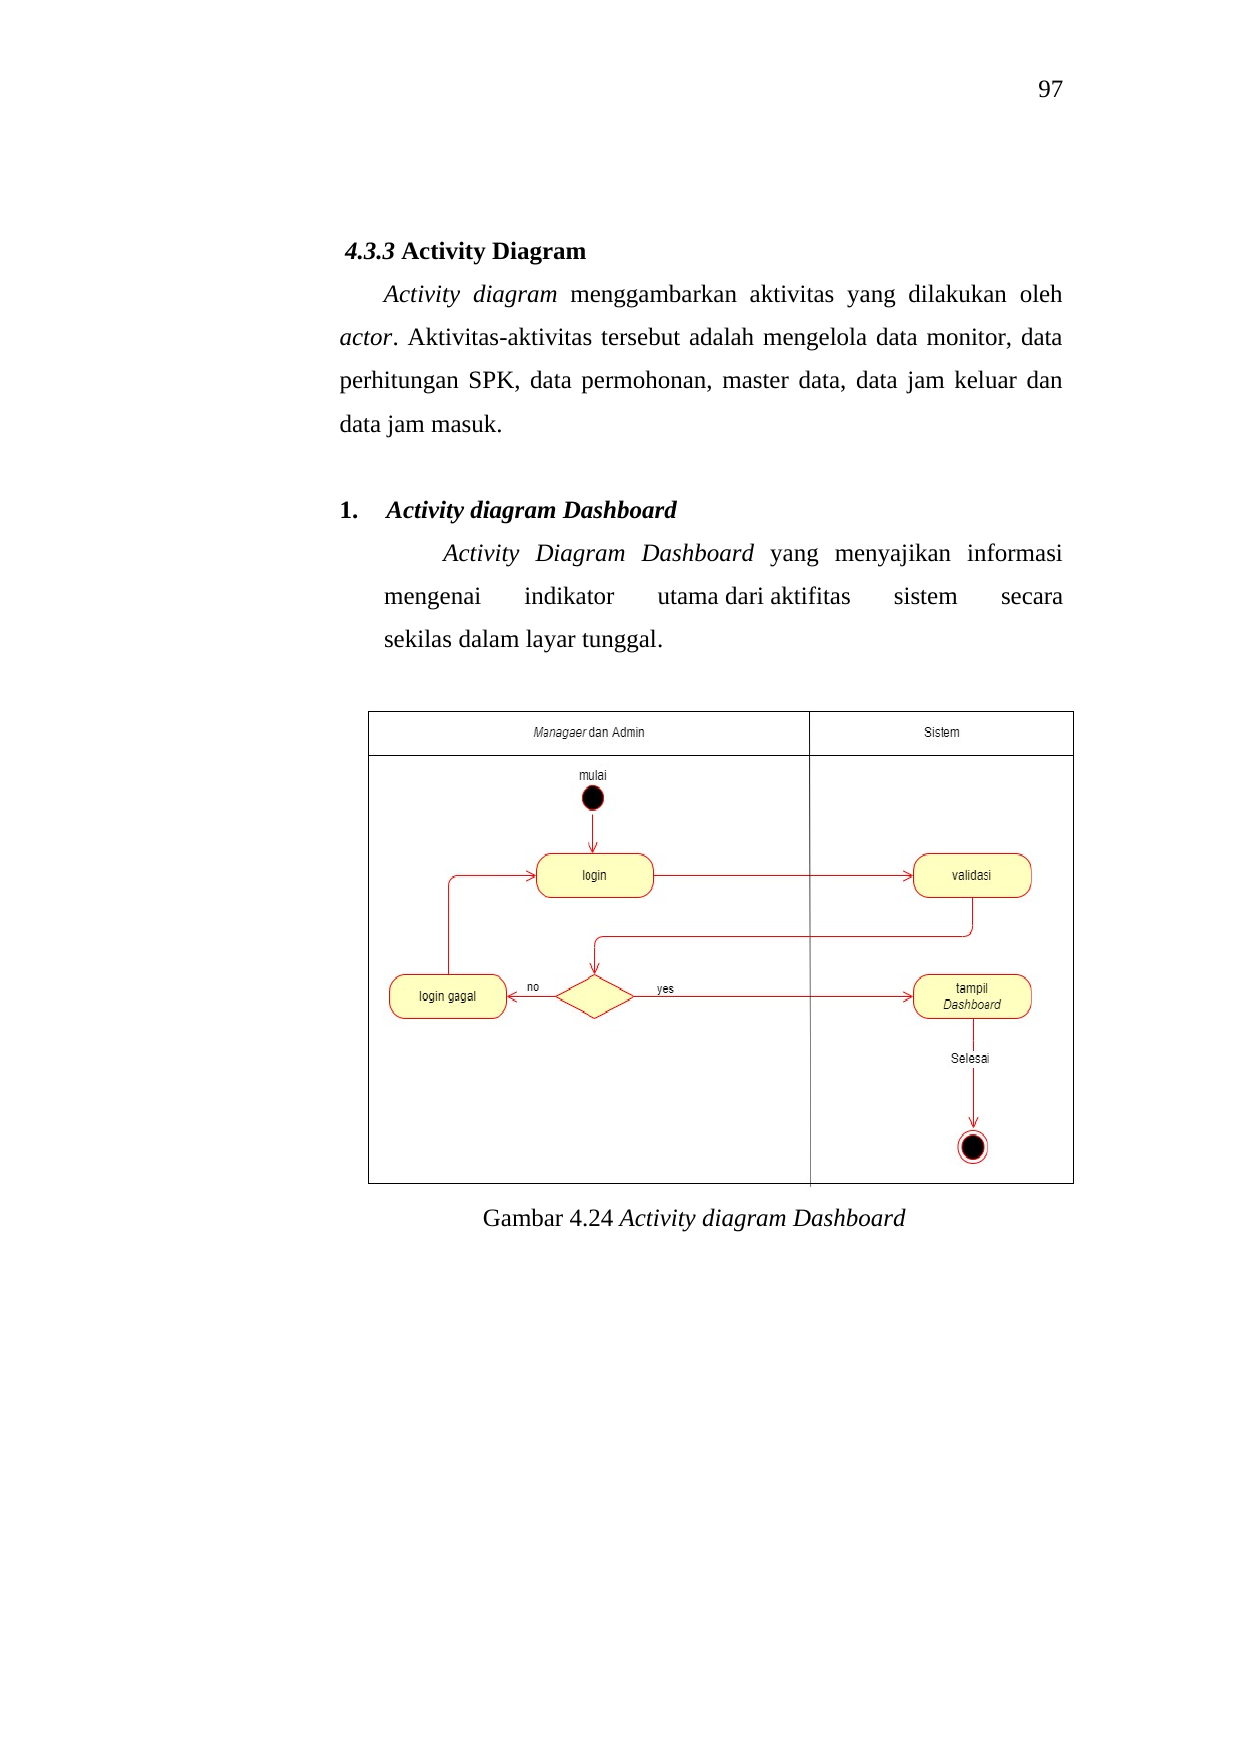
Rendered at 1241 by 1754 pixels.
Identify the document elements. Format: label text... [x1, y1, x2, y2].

text Activity diagram menggambarkan aktivitas yang dilakukan oleh actor. Aktivitas-aktivitas tersebut adalah mengelola data monitor, data perhitungan SPK, data permohonan, master data, data jam keluar dan data jam masuk. [339, 279, 1063, 437]
picture [367, 710, 1076, 1191]
subtitle Activity Diagram [345, 236, 1063, 265]
text Gambar 4.24 Activity diagram Dashboard [281, 1203, 1063, 1232]
text Activity Diagram Dashboard yang menyajikan informasi mengenai indikator utama dari aktifitas sistem secara sekilas dalam layar tunggal. [384, 538, 1063, 653]
list Activity diagram Dashboard [339, 495, 1063, 524]
